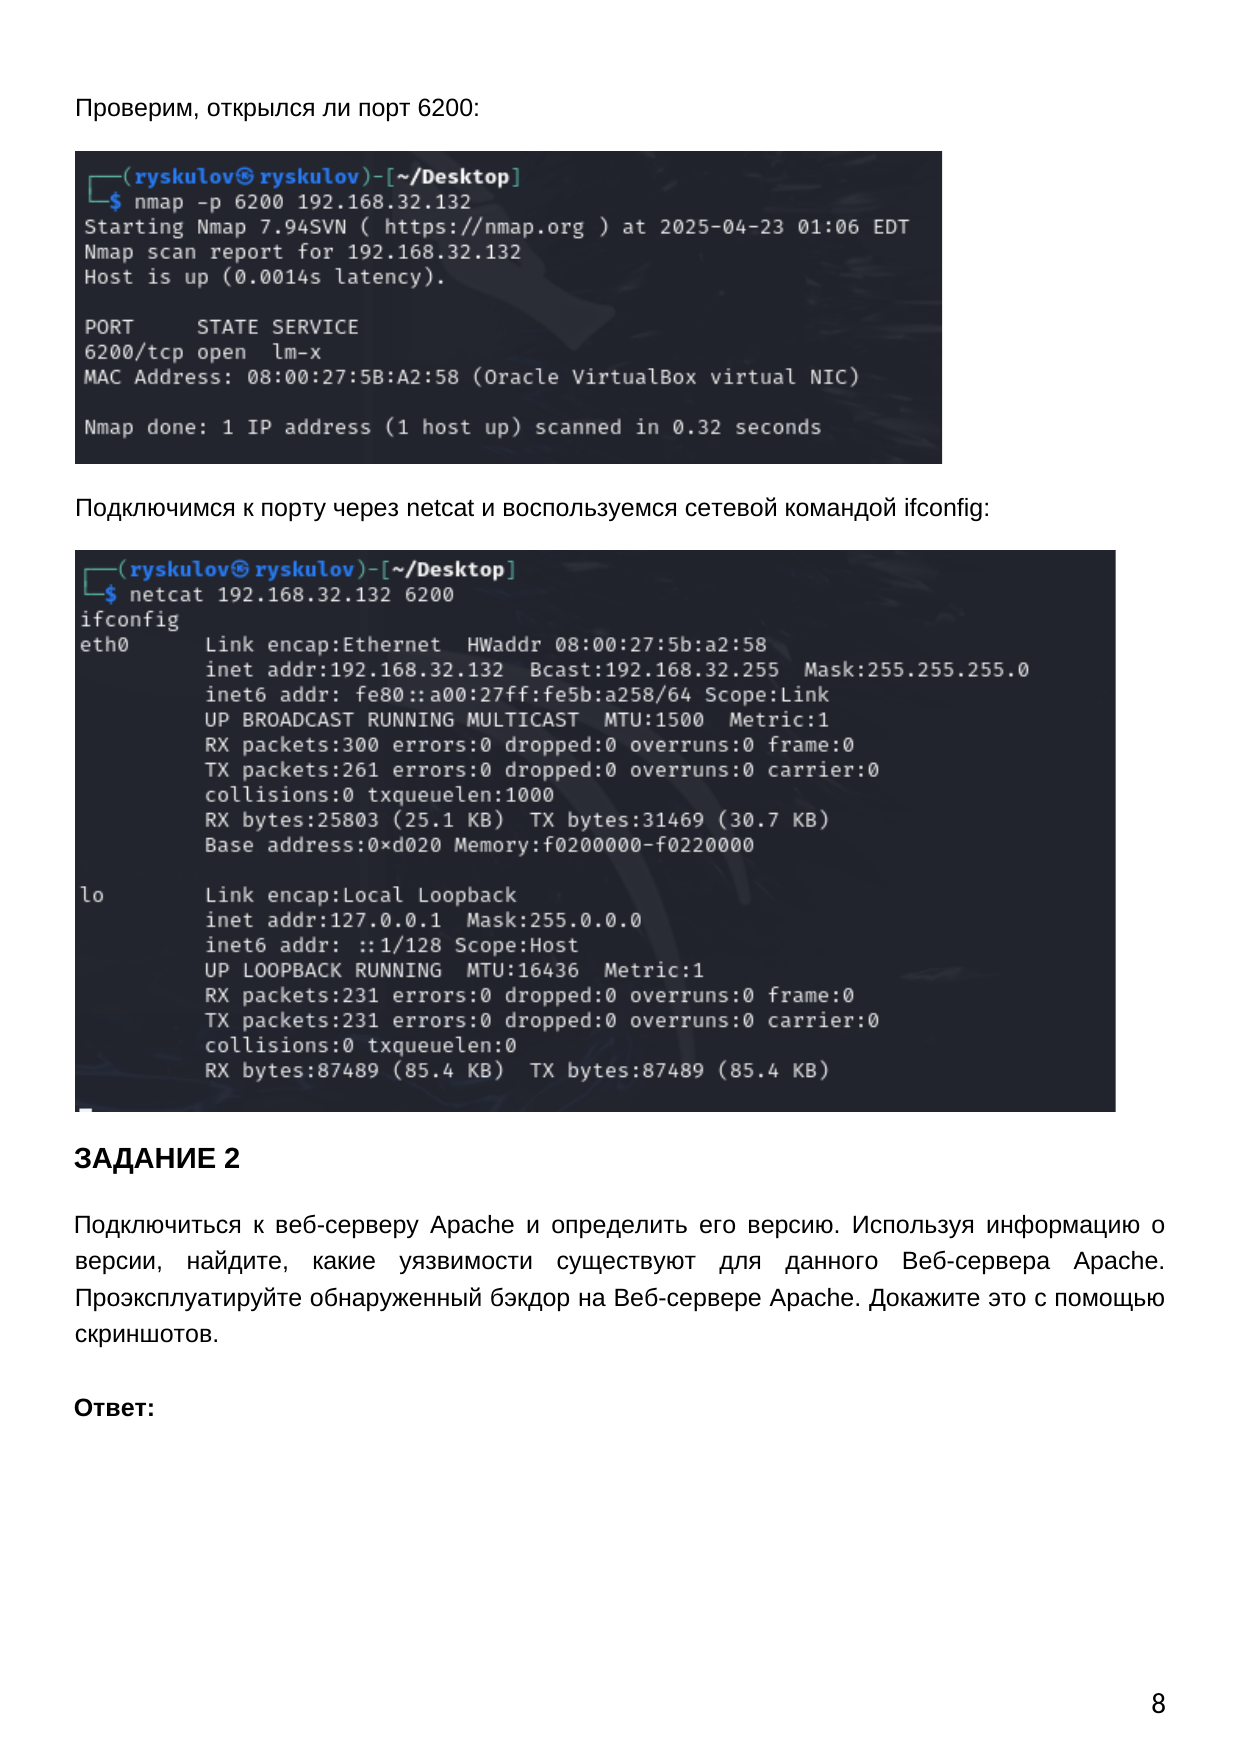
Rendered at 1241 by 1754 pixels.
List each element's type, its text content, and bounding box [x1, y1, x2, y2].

text Проверим, открылся ли порт 6200: [75, 93, 1173, 122]
picture [75, 550, 1116, 1112]
text Подключимся к порту через netcat и воспользуемся сетевой командой ifconfig: [75, 493, 1173, 522]
picture [75, 151, 943, 464]
subtitle ЗАДАНИЕ 2 [73, 1141, 1165, 1174]
text Подключиться к веб-серверу Apache и определить его версию. Используя информацию о версии, найдите, какие уязвимости существуют для данного Веб-сервера Apache. Проэксплуатируйте обнаруженный бэкдор на Веб-сервере Apache. Докажите это с помощью скриншотов. [73, 1210, 1166, 1347]
text Ответ: [73, 1393, 1173, 1422]
